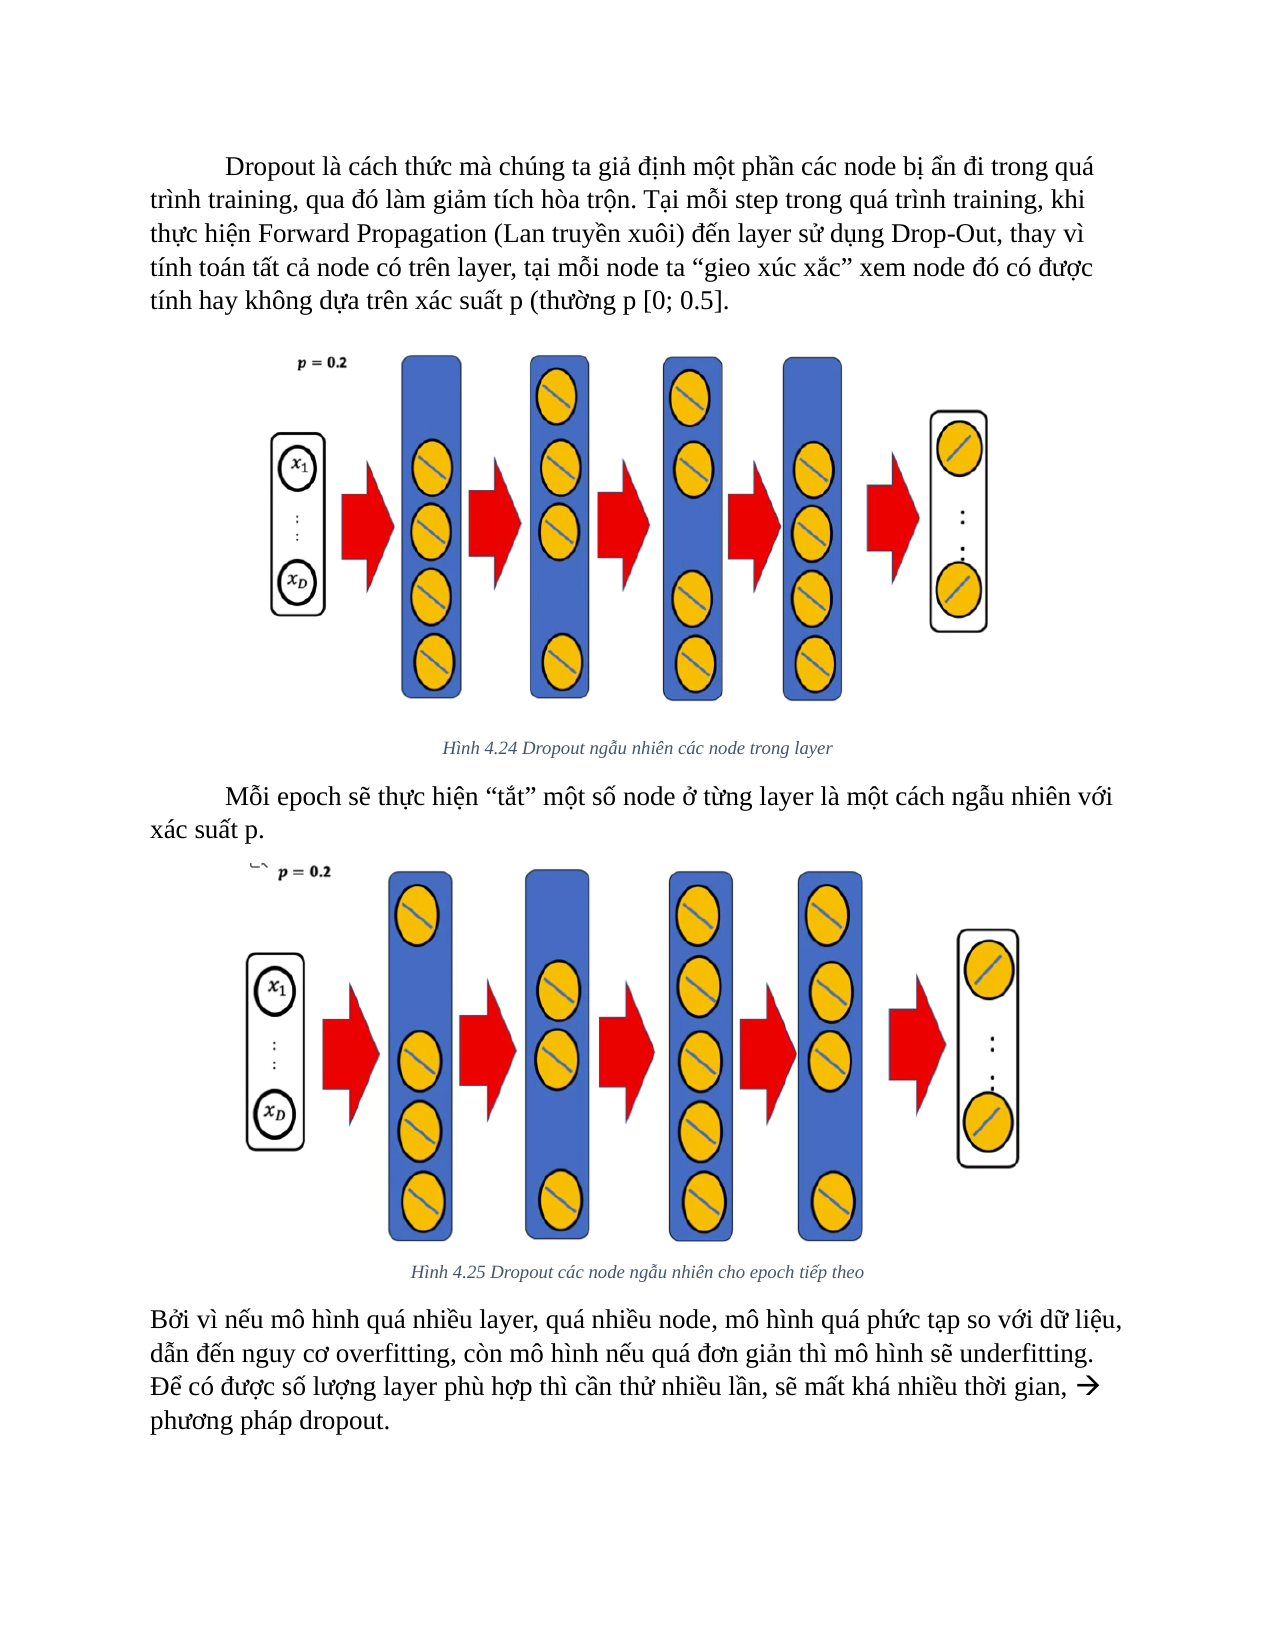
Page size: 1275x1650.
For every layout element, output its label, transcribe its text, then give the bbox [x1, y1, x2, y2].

picture [265, 334, 1010, 719]
picture [238, 863, 1037, 1242]
text Hình 4.25 Dropout các node ngẫu nhiên cho epoch tiếp theo [150, 1261, 1125, 1282]
text Dropout là cách thức mà chúng ta giả định một phần các node bị ẩn đi trong quá trình training, qua đó làm giảm tích hòa trộn. Tại mỗi step trong quá trình training, khi thực hiện Forward Propagation (Lan truyền xuôi) đến layer sử dụng Drop-Out, thay vì tính toán tất cả node có trên layer, tại mỗi node ta “gieo xúc xắc” xem node đó có được tính hay không dựa trên xác suất p (thường p [0; 0.5]. [150, 150, 1125, 315]
text Hình 4.24 Dropout ngẫu nhiên các node trong layer [150, 737, 1125, 759]
text Bởi vì nếu mô hình quá nhiều layer, quá nhiều node, mô hình quá phức tạp so với dữ liệu, dẫn đến nguy cơ overfitting, còn mô hình nếu quá đơn giản thì mô hình sẽ underfitting. Để có được số lượng layer phù hợp thì cần thử nhiều lần, sẽ mất khá nhiều thời gian, phương pháp dropout. [150, 1303, 1125, 1435]
text Mỗi epoch sẽ thực hiện “tắt” một số node ở từng layer là một cách ngẫu nhiên với xác suất p. [150, 779, 1125, 844]
